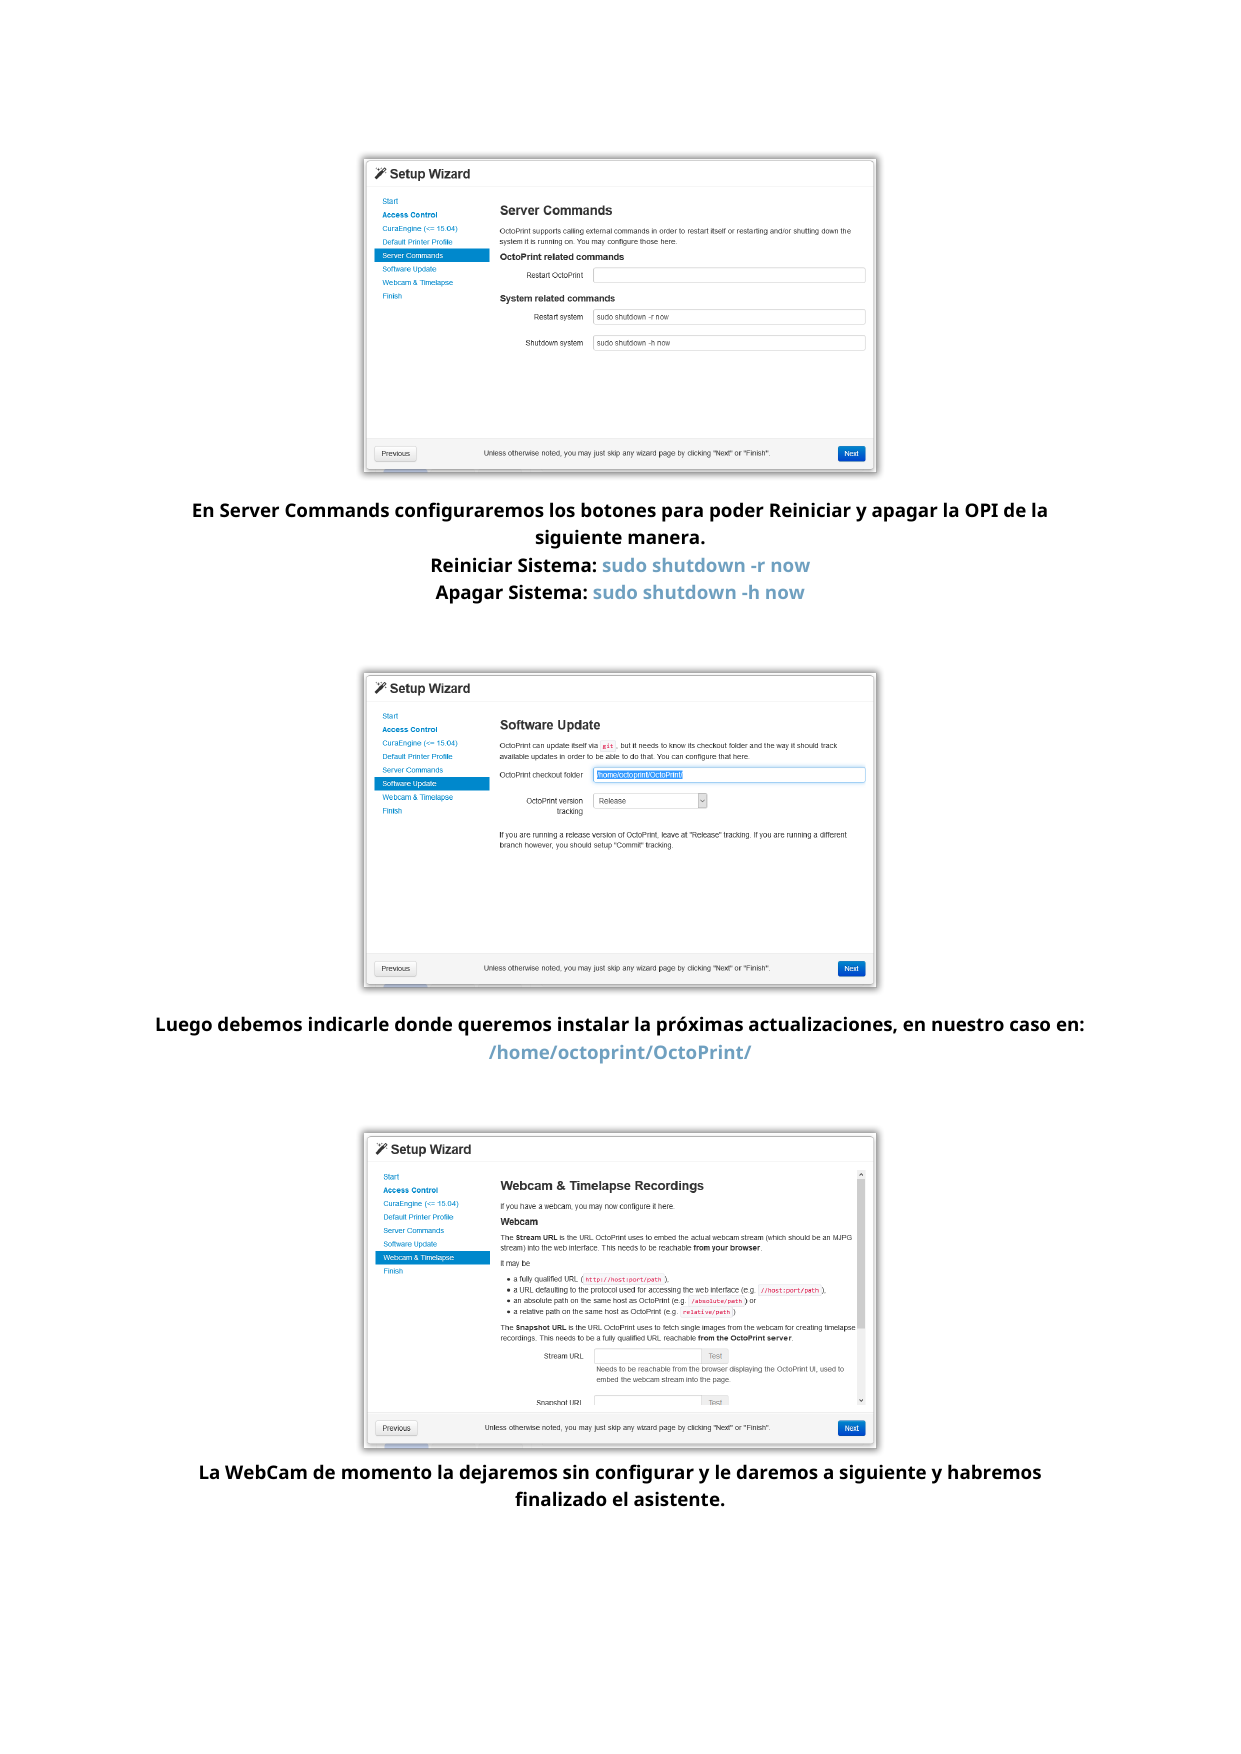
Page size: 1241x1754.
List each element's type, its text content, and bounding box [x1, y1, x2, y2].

text En Server Commands configuraremos los botones para poder Reiniciar y apagar la OPI de la siguiente manera. Reiniciar Sistema: sudo shutdown -r now Apagar Sistema: sudo shutdown -h now [150, 497, 1090, 605]
text Luego debemos indicarle donde queremos instalar la próximas actualizaciones, en nuestro caso en: /home/octoprint/OctoPrint/ [150, 1012, 1090, 1064]
picture [355, 1123, 886, 1458]
picture [354, 149, 886, 482]
picture [354, 663, 886, 997]
